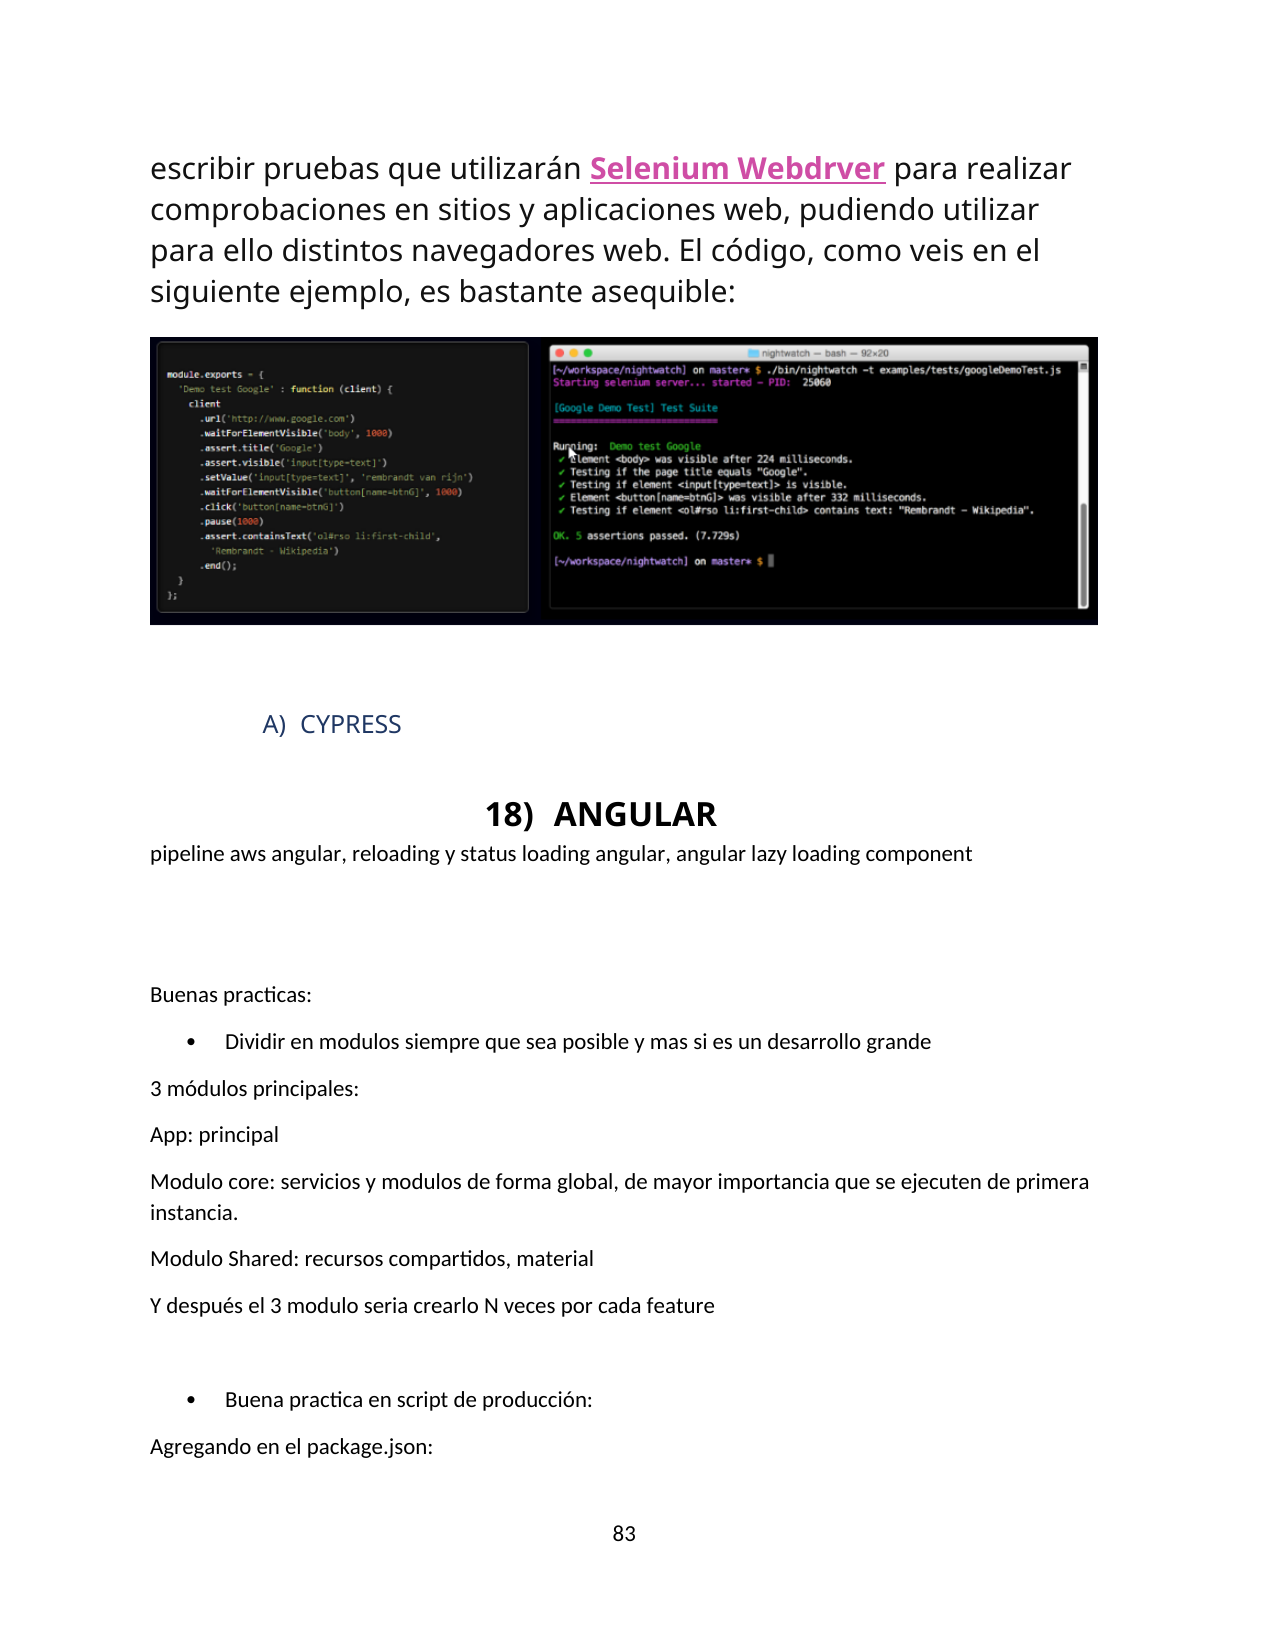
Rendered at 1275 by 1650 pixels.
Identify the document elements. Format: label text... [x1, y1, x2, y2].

picture [150, 337, 1098, 635]
text Agregando en el package.json: [150, 1432, 1098, 1460]
text Modulo Shared: recursos compartidos, material [150, 1244, 1098, 1273]
text 3 módulos principales: [150, 1074, 1098, 1102]
text Modulo core: servicios y modulos de forma global, de mayor importancia que se ejecuten de primera instancia. [150, 1167, 1098, 1226]
list Dividir en modulos siempre que sea posible y mas si es un desarrollo grande [187, 1027, 1098, 1055]
subtitle ANGULAR [103, 790, 1098, 836]
text pipeline aws angular, reloading y status loading angular, angular lazy loading component [150, 839, 1098, 867]
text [150, 147, 1098, 312]
text App: principal [150, 1121, 1098, 1149]
text Buenas practicas: [150, 980, 1098, 1008]
subtitle CYPRESS [262, 707, 1098, 741]
list Buena practica en script de producción: [187, 1385, 1098, 1413]
text Y después el 3 modulo seria crearlo N veces por cada feature [150, 1291, 1098, 1319]
